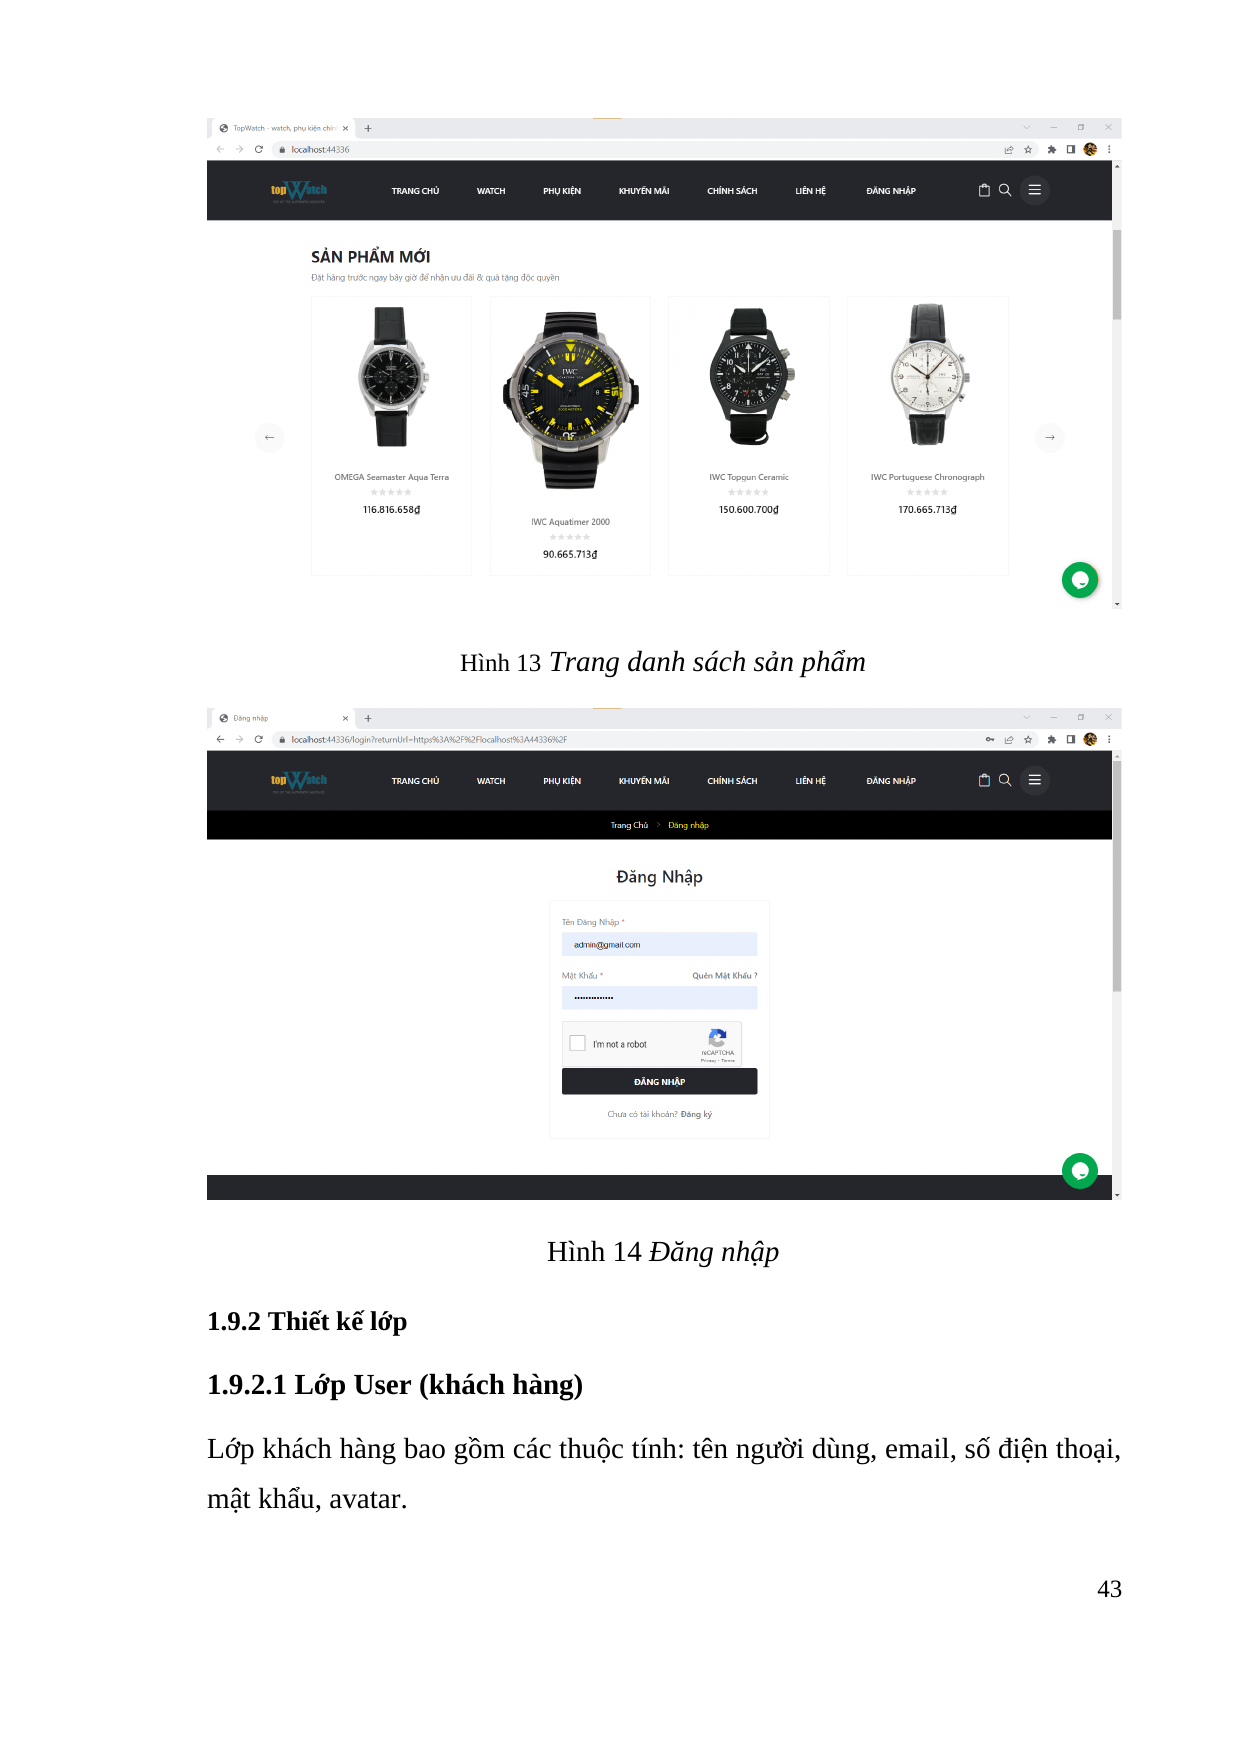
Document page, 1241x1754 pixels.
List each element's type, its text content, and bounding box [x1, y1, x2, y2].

text Hình 14 Đăng nhập [207, 1234, 1122, 1268]
picture [207, 118, 1122, 609]
picture [207, 708, 1122, 1200]
subtitle Lớp User (khách hàng) [207, 1367, 1122, 1400]
text Hình 13 Trang danh sách sản phẩm [207, 644, 1122, 678]
text Lớp khách hàng bao gồm các thuộc tính: tên người dùng, email, số điện thoại, mật khẩu, avatar. [207, 1431, 1122, 1515]
subtitle Thiết kế lớp [207, 1306, 1122, 1337]
